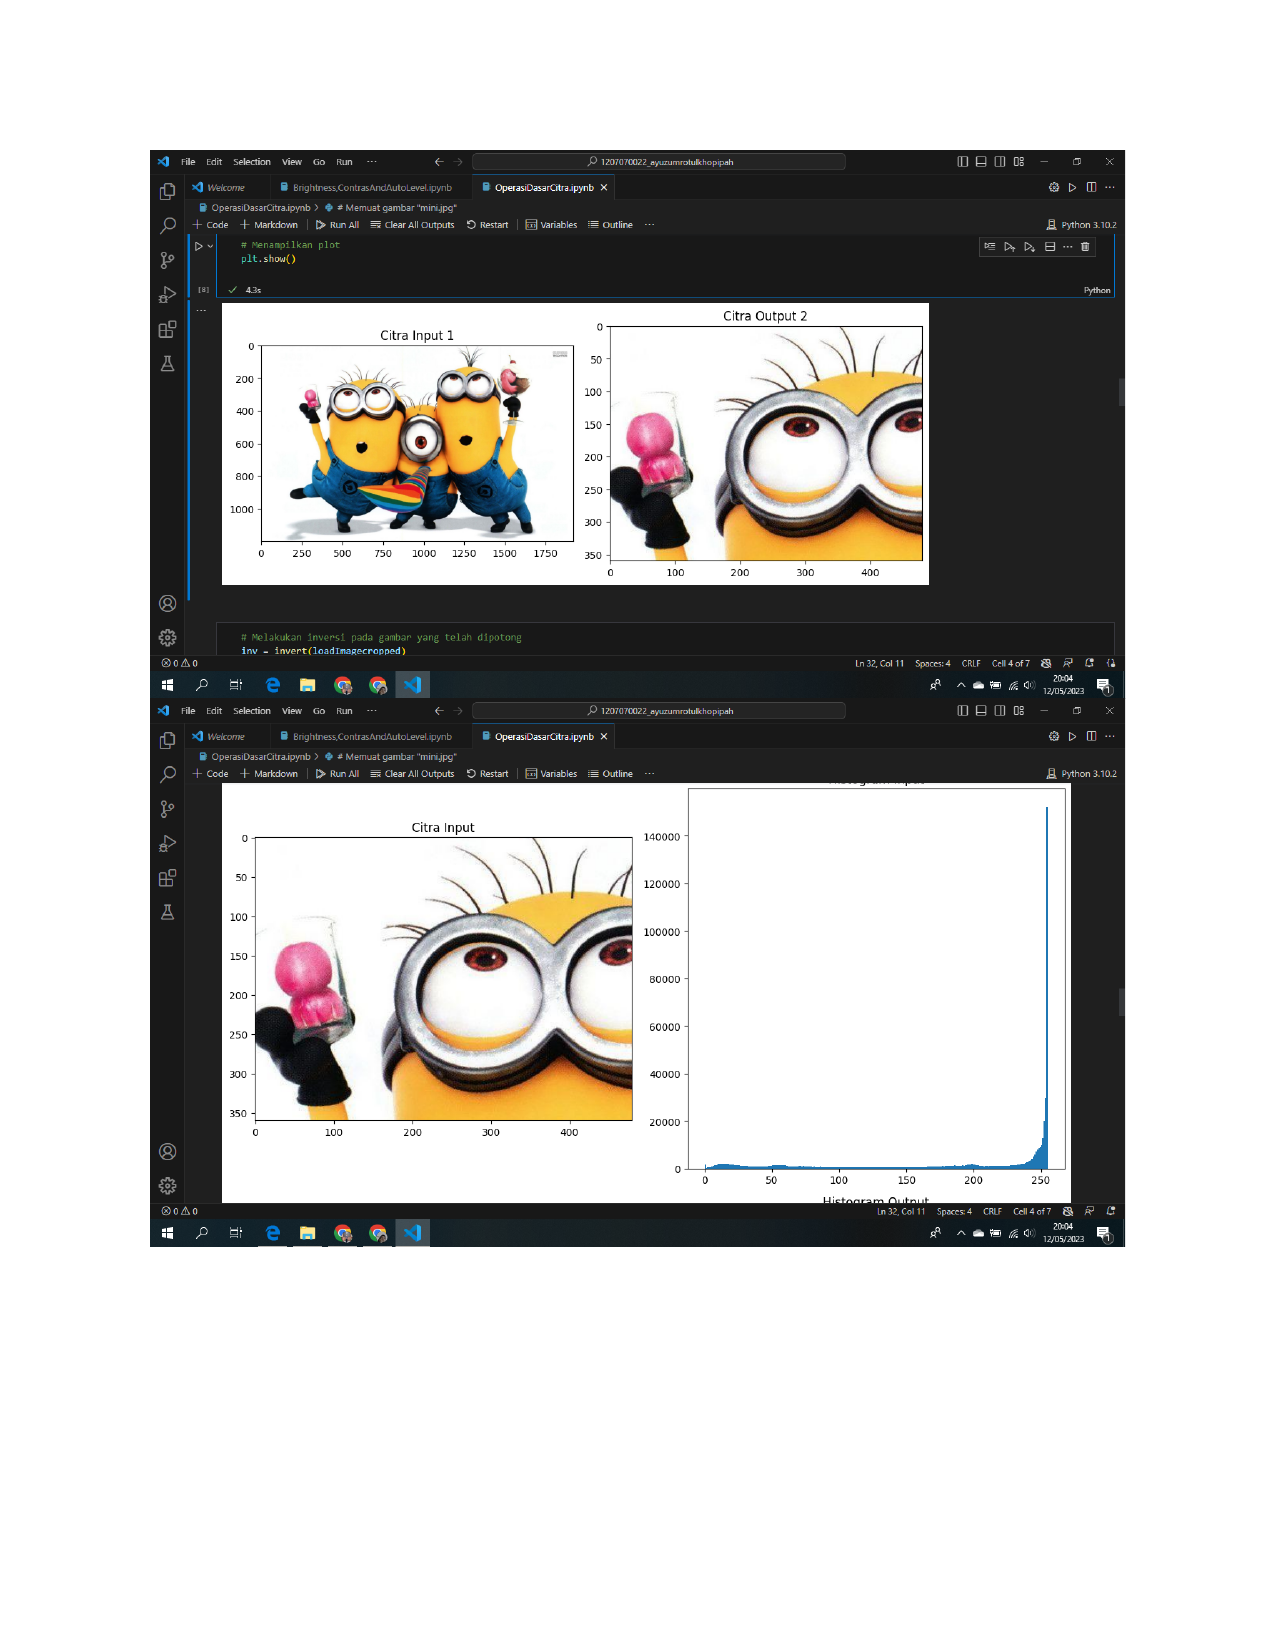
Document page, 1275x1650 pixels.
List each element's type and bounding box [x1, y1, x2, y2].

picture [150, 150, 1125, 1247]
